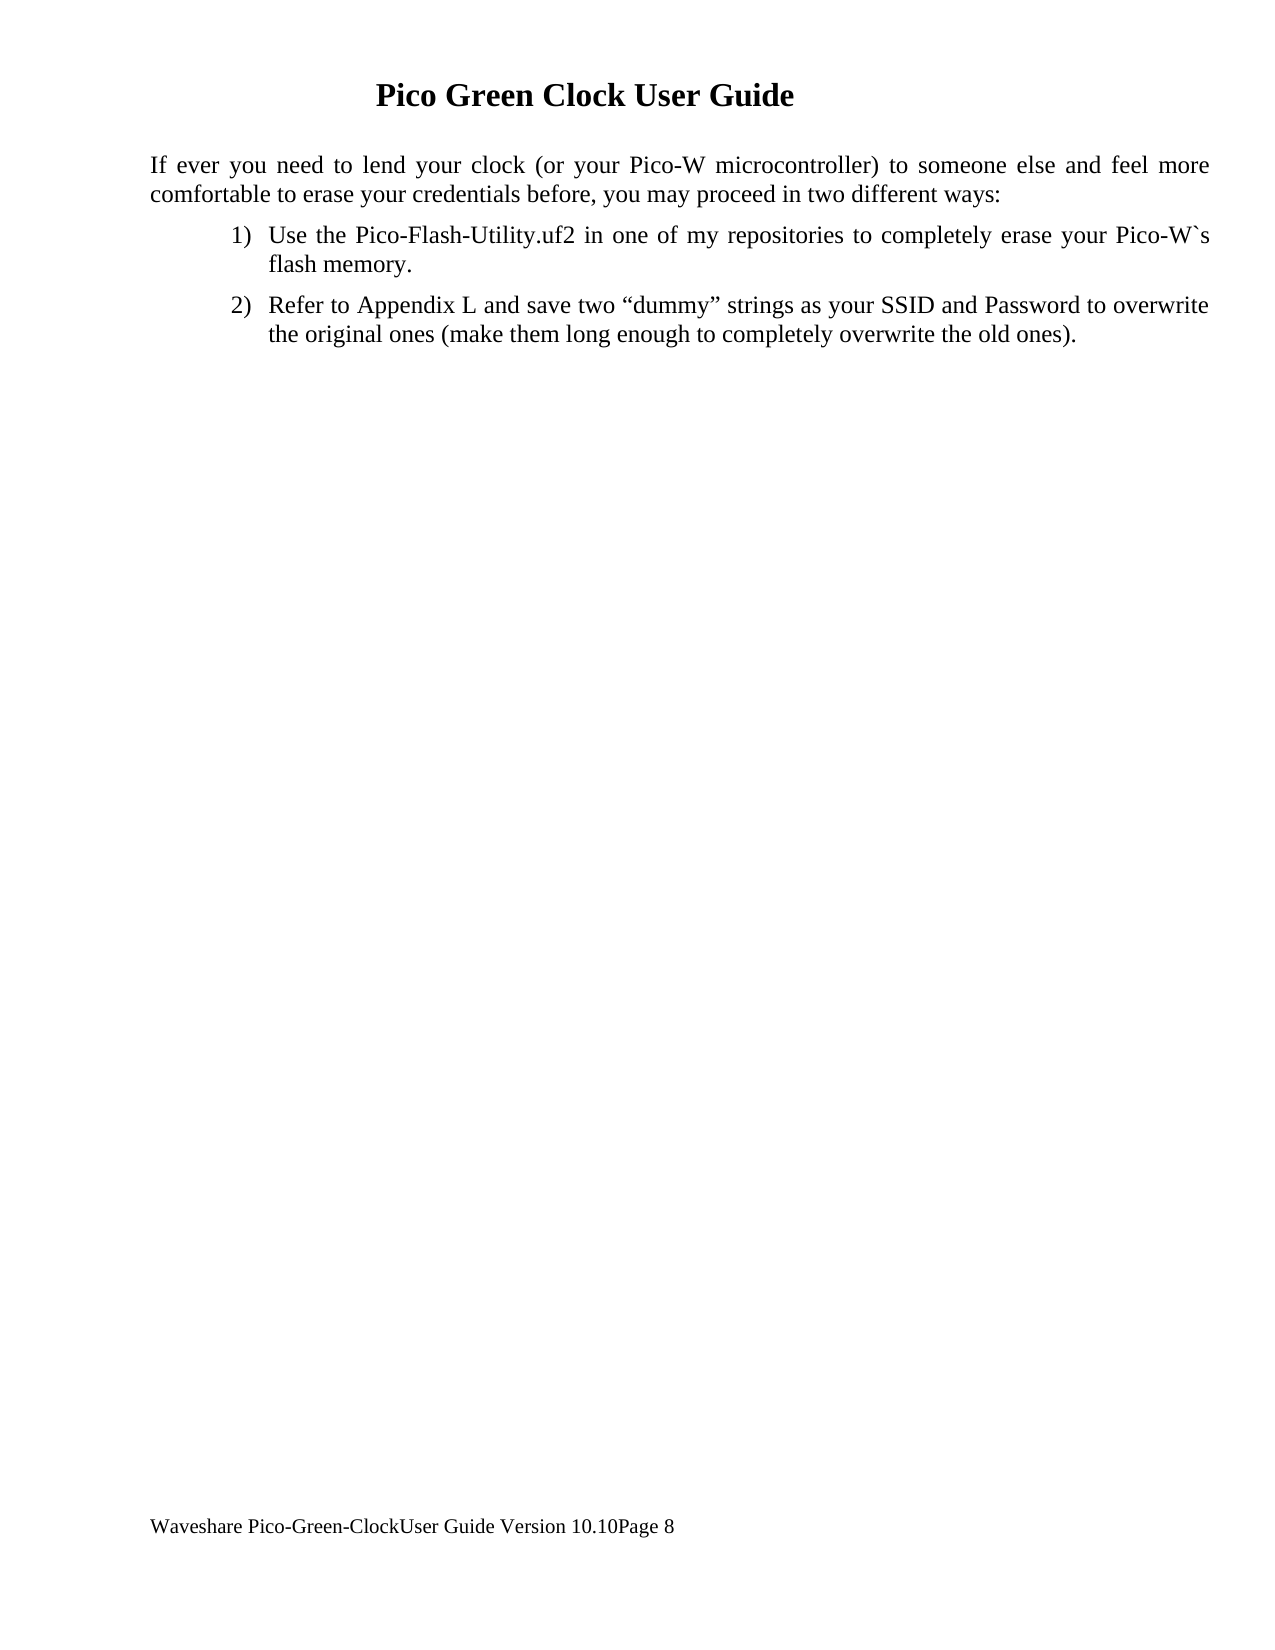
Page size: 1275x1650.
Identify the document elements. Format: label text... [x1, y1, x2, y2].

list Use the Pico-Flash-Utility.uf2 in one of my repositories to completely erase your Pico-W`s flash memory. [231, 220, 1211, 277]
text If ever you need to lend your clock (or your Pico-W microcontroller) to someone else and feel more comfortable to erase your credentials before, you may proceed in two different ways: [150, 150, 1211, 207]
list Refer to Appendix L and save two “dummy” strings as your SSID and Password to overwrite the original ones (make them long enough to completely overwrite the old ones). [231, 290, 1211, 347]
